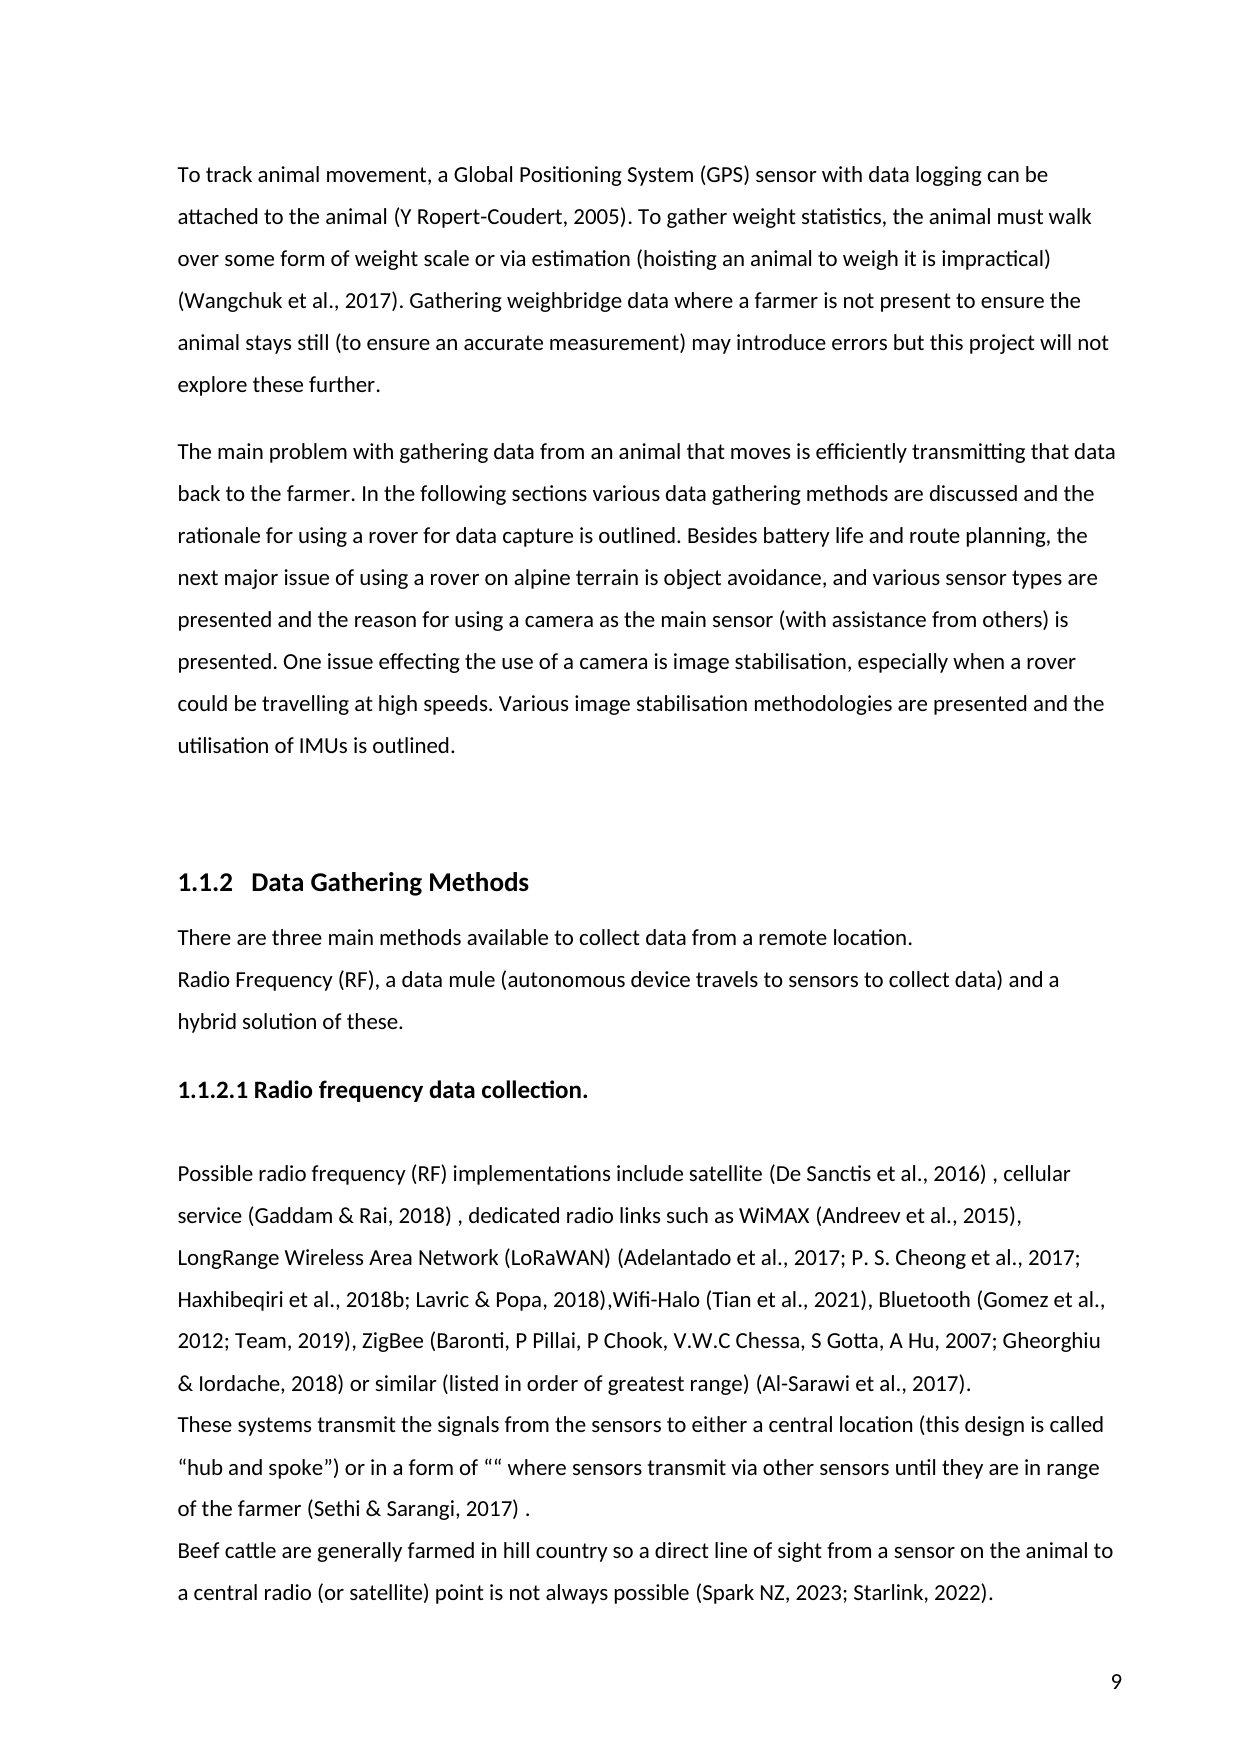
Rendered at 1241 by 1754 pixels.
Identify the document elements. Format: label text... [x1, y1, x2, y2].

text There are three main methods available to collect data from a remote location. Radio Frequency (RF), a data mule (autonomous device travels to sensors to collect data) and a hybrid solution of these. [177, 923, 1122, 1035]
subtitle Data Gathering Methods [177, 865, 1122, 898]
subtitle 1.1.2.1 Radio frequency data collection. [177, 1074, 1122, 1104]
text The main problem with gathering data from an animal that moves is efficiently transmitting that data back to the farmer. In the following sections various data gathering methods are discussed and the rationale for using a rover for data capture is outlined. Besides battery life and route planning, the next major issue of using a rover on alpine terrain is object avoidance, and various sensor types are presented and the reason for using a camera as the main sensor (with assistance from others) is presented. One issue effecting the use of a camera is image stabilisation, especially when a rover could be travelling at high speeds. Various image stabilisation methodologies are presented and the utilisation of IMUs is outlined. [177, 437, 1122, 759]
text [177, 118, 1122, 398]
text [177, 1117, 1122, 1607]
